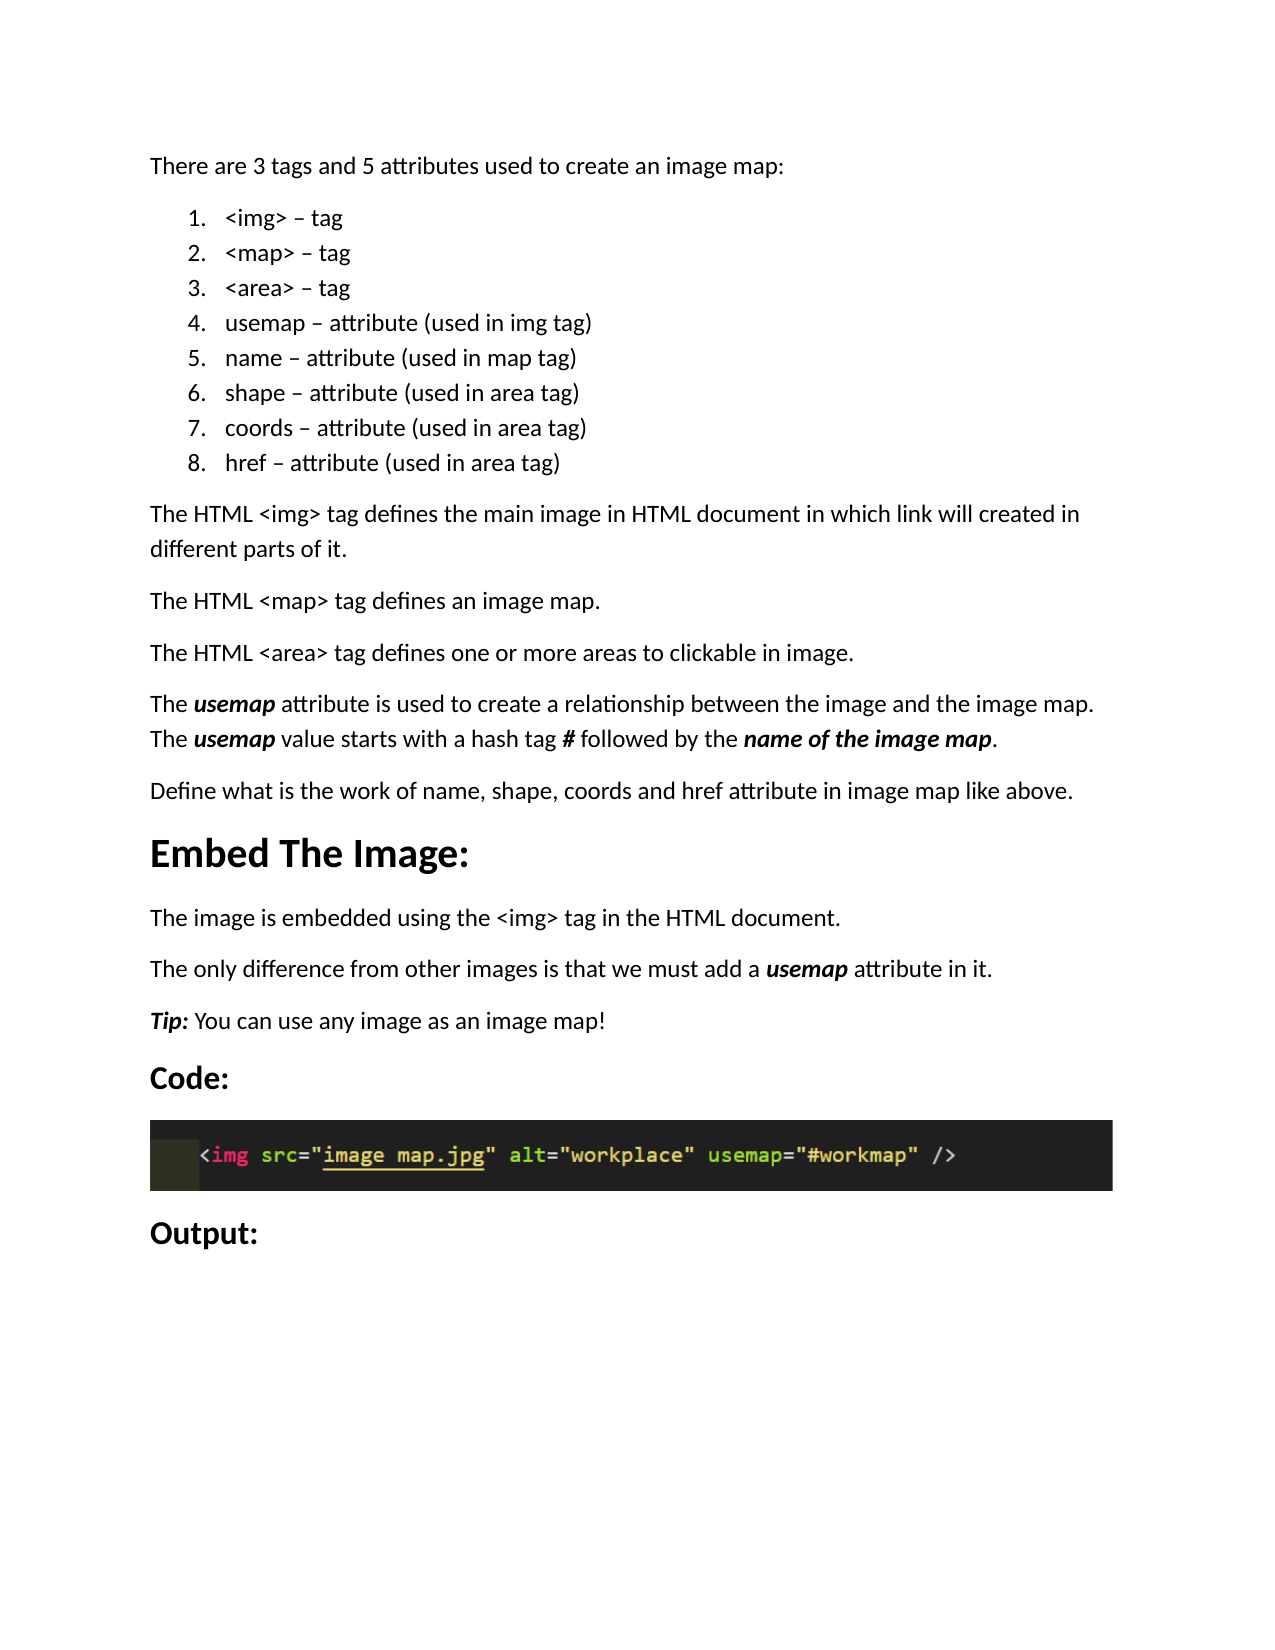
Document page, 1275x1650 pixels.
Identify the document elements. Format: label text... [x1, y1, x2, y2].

list <area> – tag [187, 272, 1125, 302]
text Tip: You can use any image as an image map! [150, 1005, 1125, 1036]
text There are 3 tags and 5 attributes used to create an image map: [150, 150, 1125, 181]
text The HTML <map> tag defines an image map. [150, 585, 1125, 616]
text The image is embedded using the <img> tag in the HTML document. [150, 902, 1125, 932]
list shape – attribute (used in area tag) [187, 377, 1125, 407]
text The HTML <img> tag defines the main image in HTML document in which link will created in different parts of it. [150, 498, 1125, 564]
picture [150, 1120, 1113, 1191]
list <img> – tag [187, 202, 1125, 232]
text The HTML <area> tag defines one or more areas to clickable in image. [150, 637, 1125, 667]
list href – attribute (used in area tag) [187, 447, 1125, 477]
text Code: [150, 1057, 1125, 1097]
text The only difference from other images is that we must add a usemap attribute in it. [150, 953, 1125, 984]
list usemap – attribute (used in img tag) [187, 307, 1125, 337]
text Define what is the work of name, shape, coords and href attribute in image map like above. [150, 775, 1125, 806]
list name – attribute (used in map tag) [187, 342, 1125, 372]
text Output: [150, 1212, 1125, 1253]
text Embed The Image: [150, 827, 1125, 877]
text The usemap attribute is used to create a relationship between the image and the image map. The usemap value starts with a hash tag # followed by the name of the image map. [150, 688, 1125, 754]
list <map> – tag [187, 237, 1125, 267]
list coords – attribute (used in area tag) [187, 412, 1125, 442]
